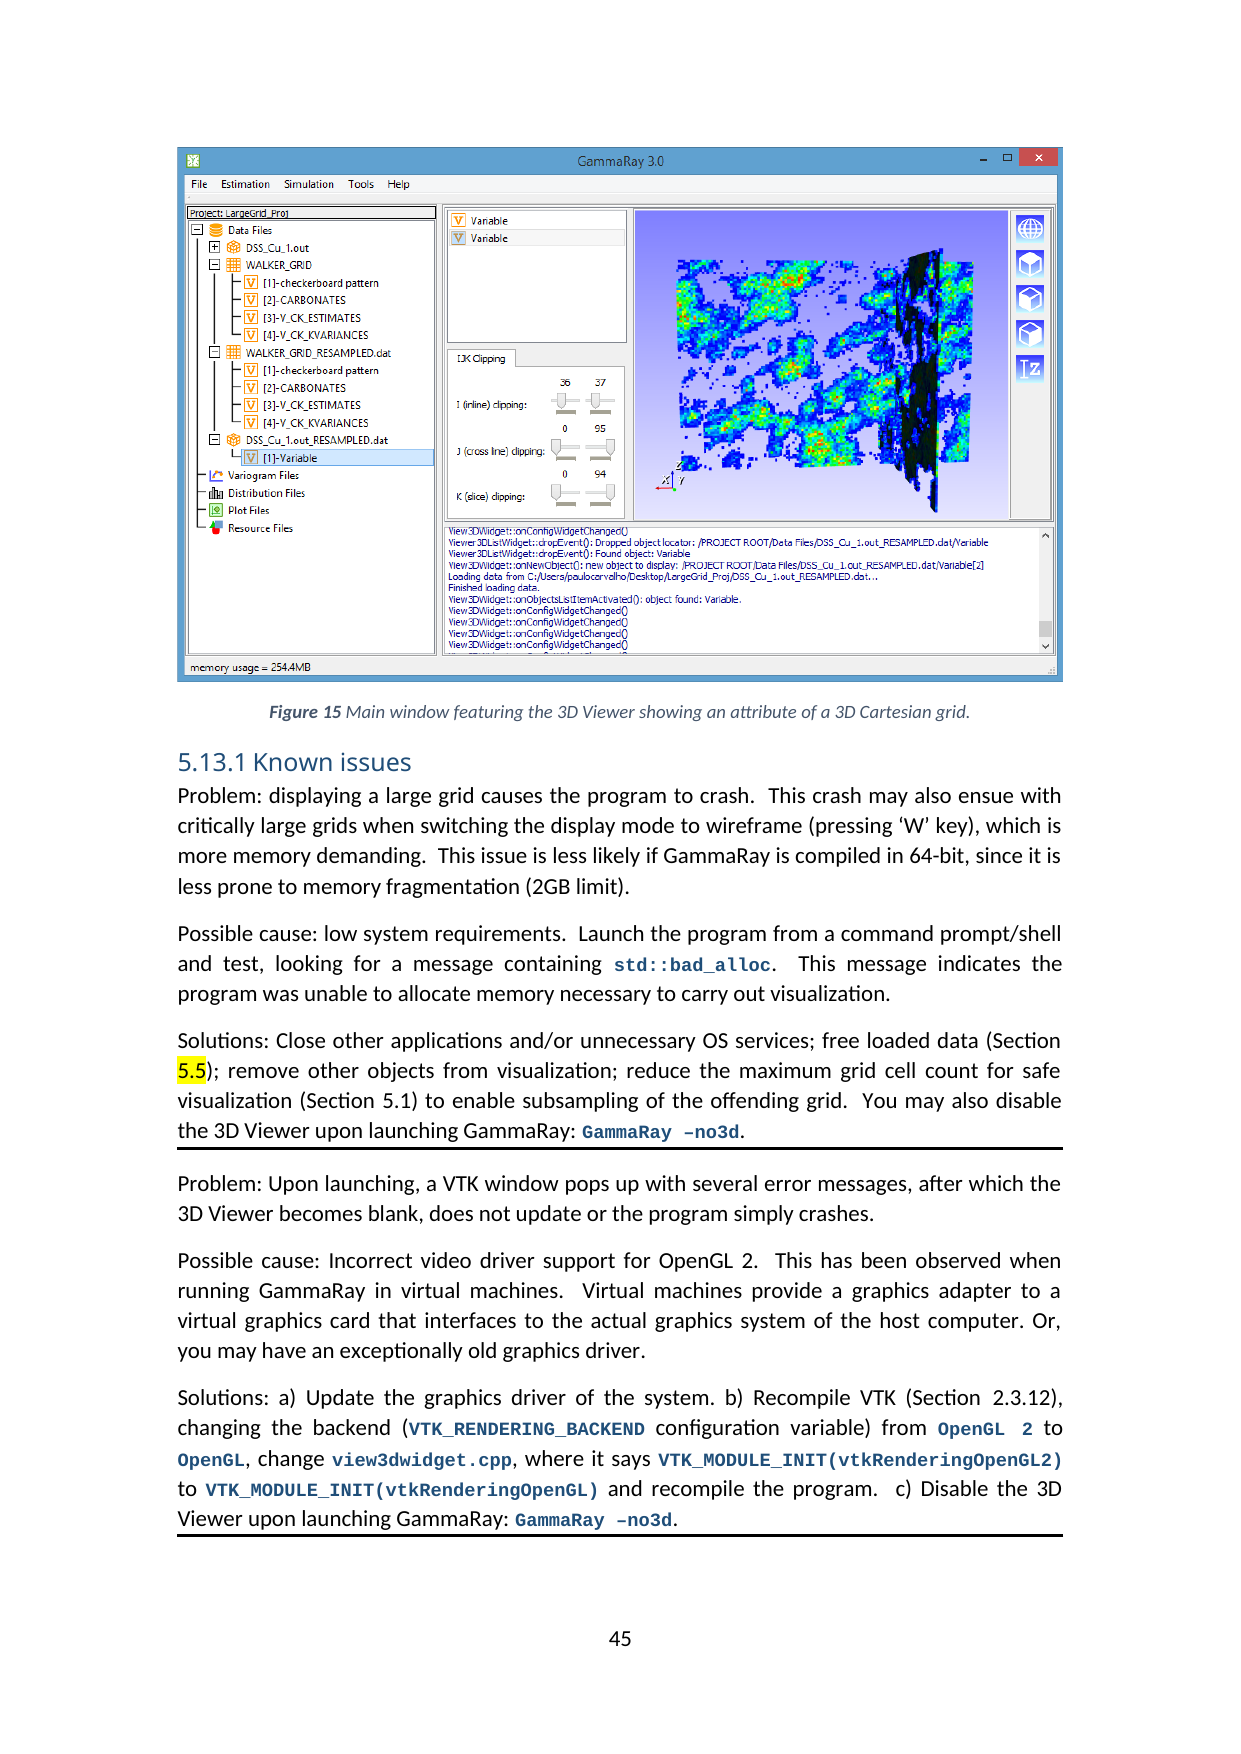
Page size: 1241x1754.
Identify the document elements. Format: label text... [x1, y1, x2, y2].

text Problem: Upon launching, a VTK window pops up with several error messages, after which the 3D Viewer becomes blank, does not update or the program simply crashes. [177, 1169, 1063, 1227]
picture [177, 147, 1063, 682]
text Possible cause: low system requirements. Launch the program from a command prompt/shell and test, looking for a message containing std::bad_alloc. This message indicates the program was unable to allocate memory necessary to carry out visualization. [177, 919, 1063, 1007]
text Figure 15 Main window featuring the 3D Viewer showing an attribute of a 3D Cartesian grid. [177, 701, 1063, 724]
text Solutions: a) Update the graphics driver of the system. b) Recompile VTK (Section 2.3.11), changing the backend (VTK_RENDERING_BACKEND configuration variable) from OpenGL 2 to OpenGL, change view3dwidget.cpp, where it says VTK_MODULE_INIT(vtkRenderingOpenGL2) to VTK_MODULE_INIT(vtkRenderingOpenGL) and recompile the program. c) Disable the 3D Viewer upon launching GammaRay: GammaRay –no3d. [177, 1383, 1063, 1534]
subtitle Known issues [177, 744, 1063, 778]
text Solutions: Close other applications and/or unnecessary OS services; free loaded data (Section 5.5); remove other objects from visualization; reduce the maximum grid cell count for safe visualization (Section 5.1) to enable subsampling of the offending grid. You may also disable the 3D Viewer upon launching GammaRay: GammaRay –no3d. [177, 1026, 1063, 1147]
text Problem: displaying a large grid causes the program to crash. This crash may also ensue with critically large grids when switching the display mode to wireframe (pressing ‘W’ key), which is more memory demanding. This issue is less likely if GammaRay is compiled in 64-bit, since it is less prone to memory fragmentation (2GB limit). [177, 781, 1063, 900]
text Possible cause: Incorrect video driver support for OpenGL 2. This has been observed when running GammaRay in virtual machines. Virtual machines provide a graphics adapter to a virtual graphics card that interfaces to the actual graphics system of the host computer. Or, you may have an exceptionally old graphics driver. [177, 1246, 1063, 1364]
